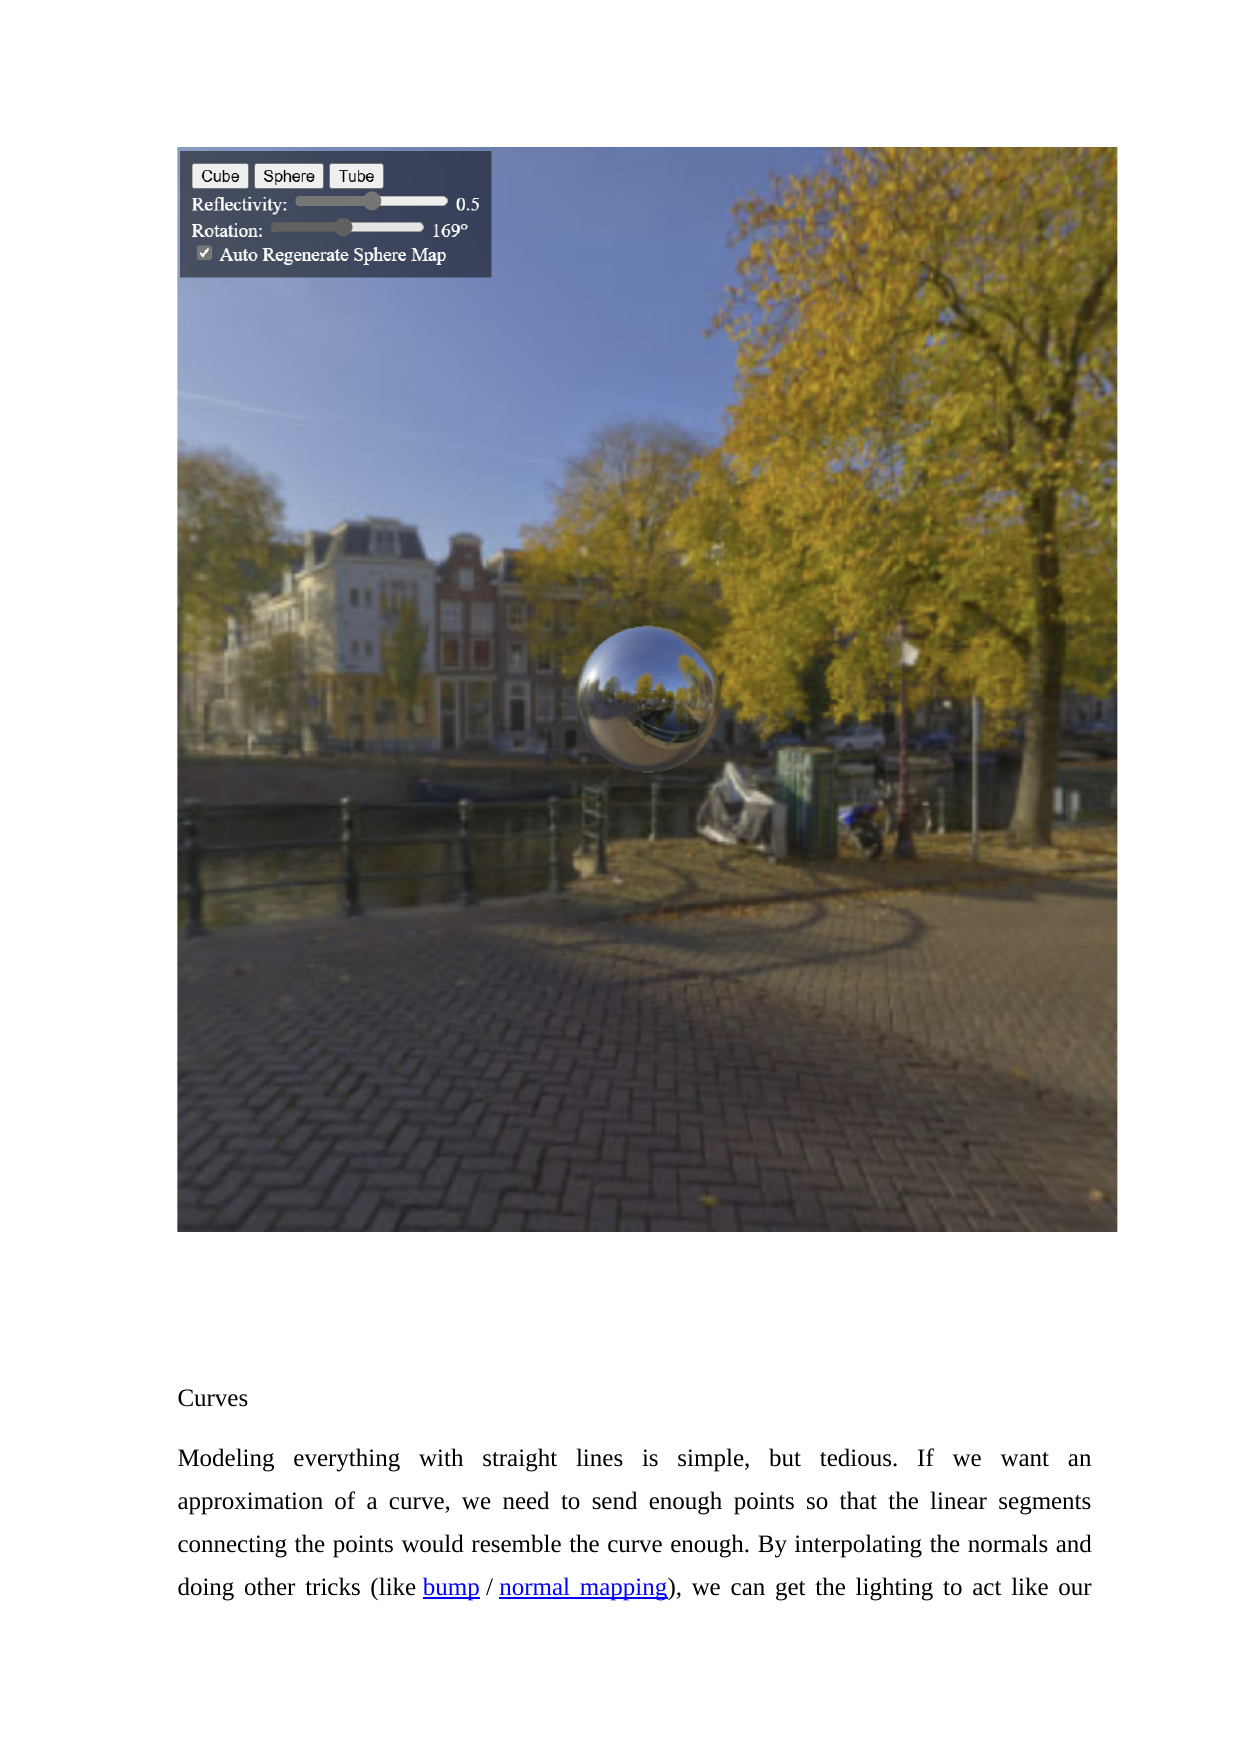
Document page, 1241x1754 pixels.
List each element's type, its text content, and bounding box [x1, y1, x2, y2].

picture [177, 147, 1118, 1232]
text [177, 1443, 1092, 1601]
text Curves [177, 1383, 1092, 1412]
